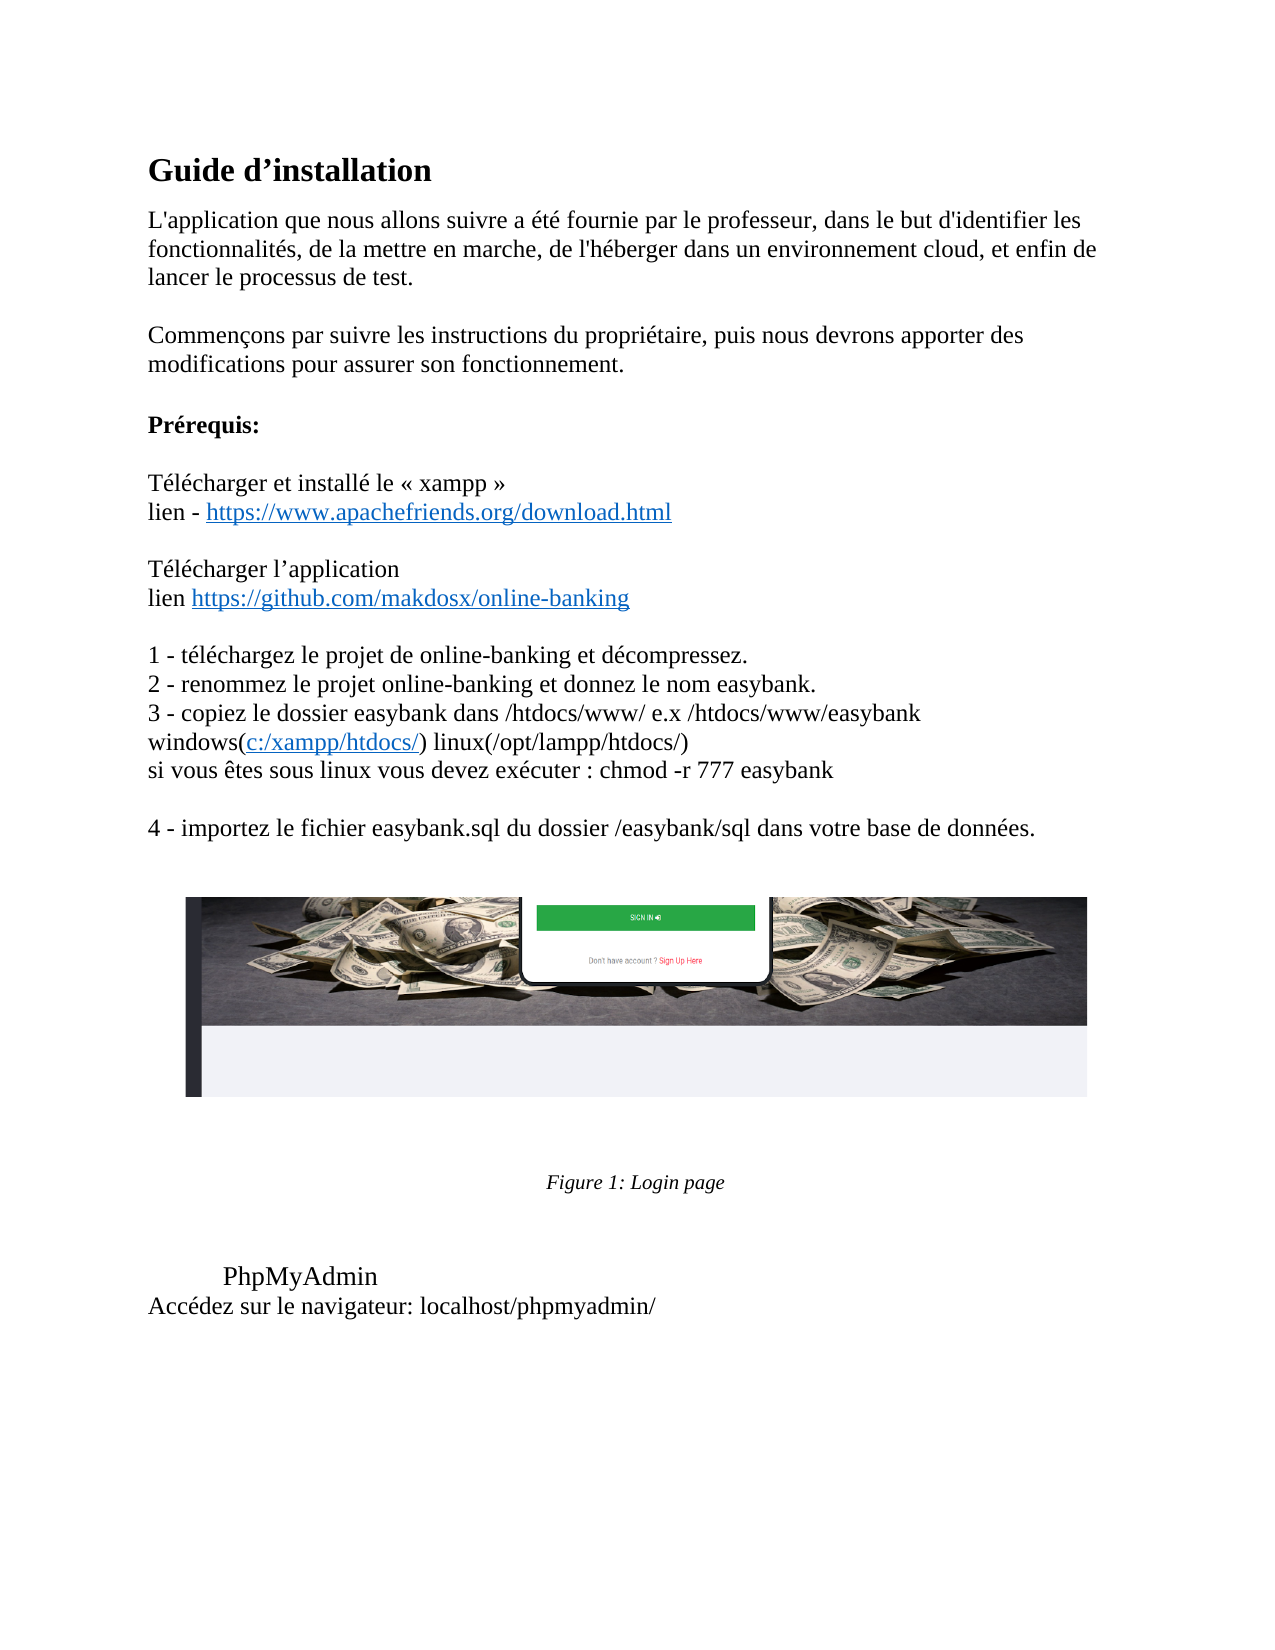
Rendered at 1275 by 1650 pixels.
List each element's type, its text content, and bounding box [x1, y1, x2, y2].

text Accédez sur le navigateur: localhost/phpmyadmin/ [148, 1291, 1125, 1320]
text L'application que nous allons suivre a été fournie par le professeur, dans le but d'identifier les fonctionnalités, de la mettre en marche, de l'héberger dans un environnement cloud, et enfin de lancer le processus de test. [148, 205, 1125, 291]
text si vous êtes sous linux vous devez exécuter : chmod -r 777 easybank [148, 755, 1125, 784]
text 4 - importez le fichier easybank.sql du dossier /easybank/sql dans votre base de données. [148, 813, 1125, 842]
text 2 - renommez le projet online-banking et donnez le nom easybank. [148, 669, 1125, 698]
text Commençons par suivre les instructions du propriétaire, puis nous devrons apporter des modifications pour assurer son fonctionnement. [148, 320, 1125, 377]
text Prérequis: [148, 410, 1125, 439]
subtitle Guide d’installation [148, 150, 1125, 188]
text 1 - téléchargez le projet de online-banking et décompressez. [148, 640, 1125, 669]
text lien - https://www.apachefriends.org/download.html [148, 497, 1125, 525]
text lien https://github.com/makdosx/online-banking [148, 583, 1125, 612]
text Télécharger l’application [148, 554, 1125, 583]
text PhpMyAdmin [148, 1260, 1125, 1291]
text 3 - copiez le dossier easybank dans /htdocs/www/ e.x /htdocs/www/easybank [148, 698, 1125, 727]
table_header [148, 887, 1125, 1157]
text Télécharger et installé le « xampp » [148, 468, 1125, 497]
table_cell Figure 1: Login page [148, 1157, 1125, 1215]
text windows(c:/xampp/htdocs/) linux(/opt/lampp/htdocs/) [148, 727, 1125, 755]
picture [185, 897, 1088, 1097]
